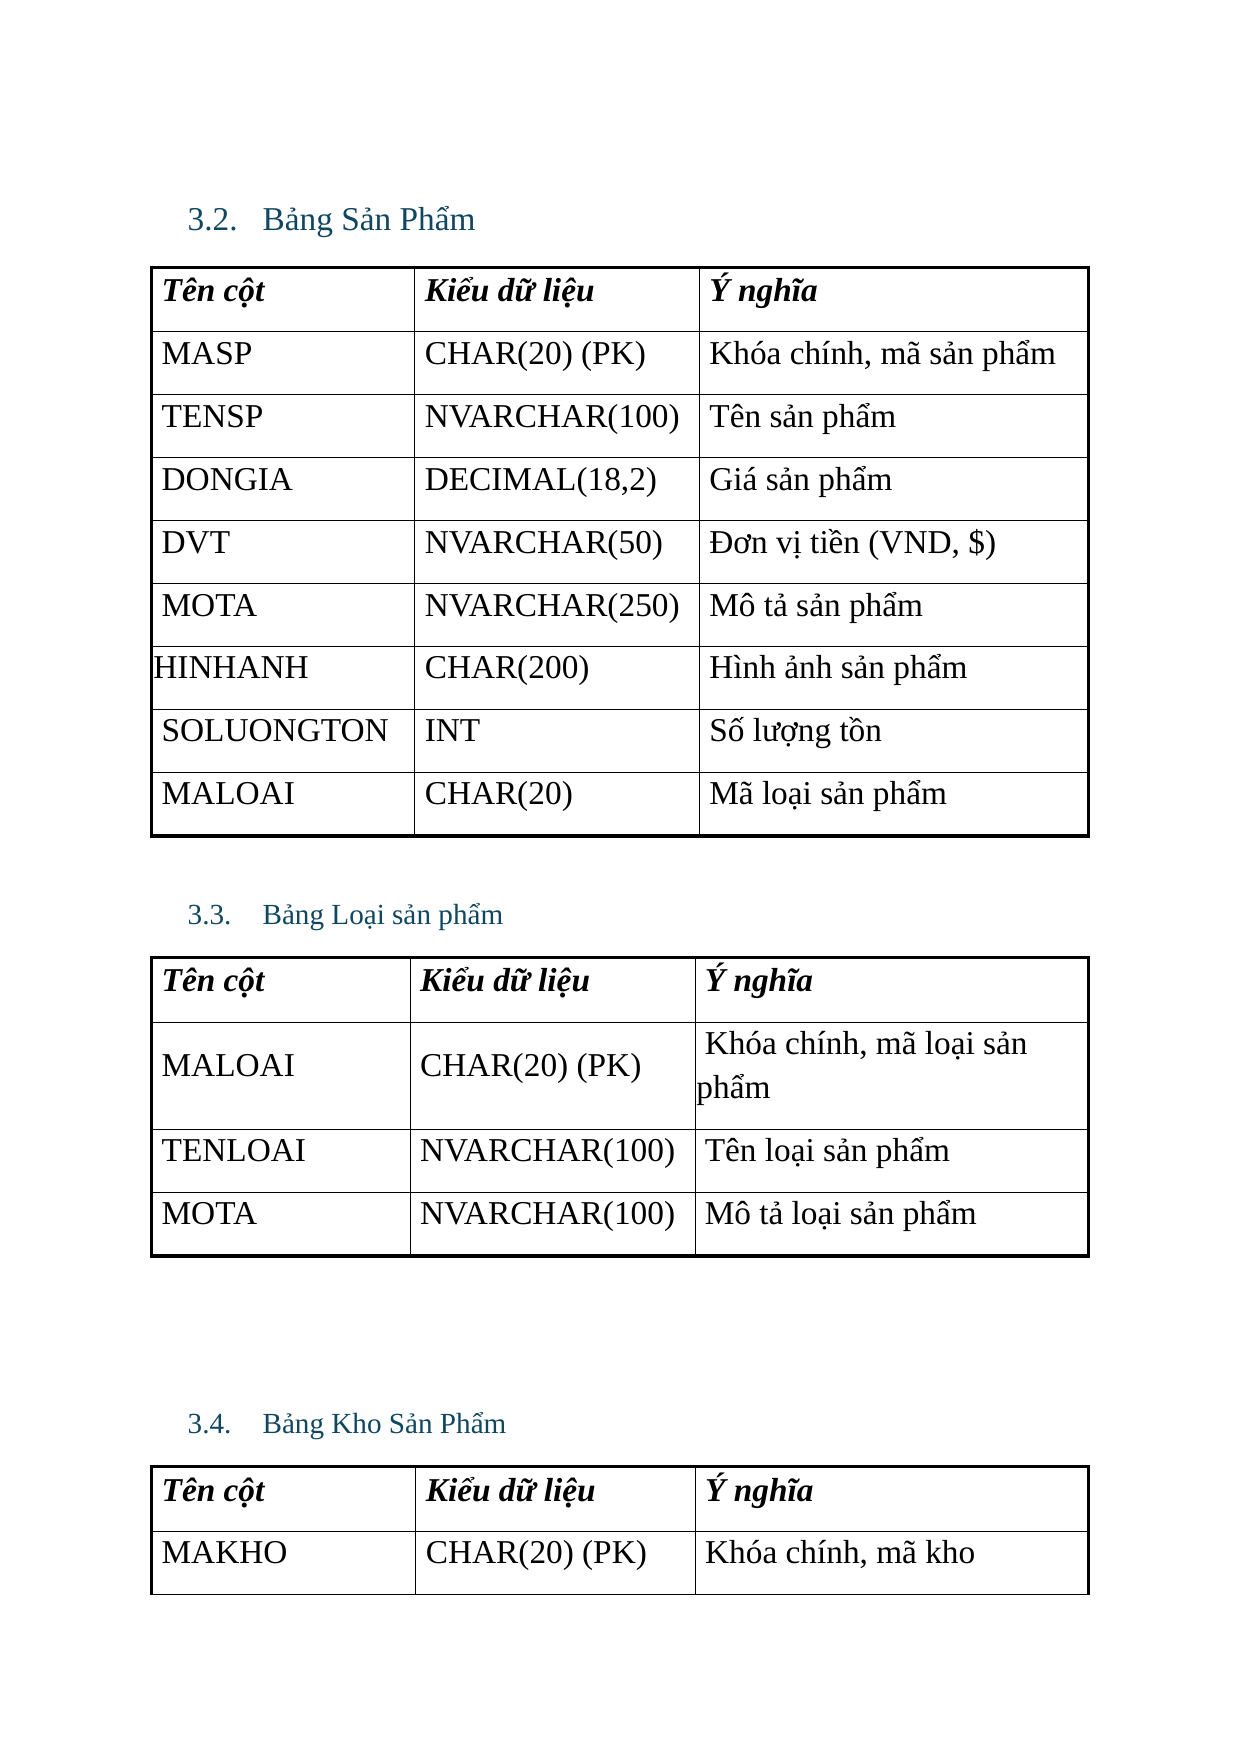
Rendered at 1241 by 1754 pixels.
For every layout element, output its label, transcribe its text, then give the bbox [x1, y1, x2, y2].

table_cell DECIMAL(18,2) [415, 458, 699, 520]
table_cell Đơn vị tiền (VND, $) [700, 521, 1087, 583]
table_cell MALOAI [153, 1023, 410, 1128]
table_cell Mô tả loại sản phẩm [696, 1193, 1087, 1254]
table_cell NVARCHAR(50) [415, 521, 699, 583]
table_cell Số lượng tồn [700, 710, 1087, 771]
table_cell MASP [153, 332, 414, 394]
table_header Ý nghĩa [696, 1468, 1087, 1531]
subtitle Bảng Loại sản phẩm [187, 897, 1090, 931]
table_cell CHAR(20) (PK) [416, 1532, 695, 1593]
table_header Tên cột [153, 959, 410, 1021]
table_cell CHAR(200) [415, 647, 699, 708]
table_cell CHAR(20) (PK) [411, 1023, 695, 1128]
table_cell MALOAI [153, 773, 414, 834]
table_header Kiểu dữ liệu [415, 269, 699, 331]
table_header Ý nghĩa [700, 269, 1087, 331]
table_cell NVARCHAR(100) [415, 395, 699, 457]
table_cell CHAR(20) [415, 773, 699, 834]
subtitle Bảng Sản Phẩm [187, 200, 1090, 238]
table_cell Giá sản phẩm [700, 458, 1087, 520]
table_cell SOLUONGTON [153, 710, 414, 771]
table_cell Tên sản phẩm [700, 395, 1087, 457]
table_header Kiểu dữ liệu [411, 959, 695, 1021]
table_cell TENLOAI [153, 1130, 410, 1191]
table_cell Khóa chính, mã loại sản phẩm [696, 1023, 1087, 1128]
table_header Tên cột [153, 269, 414, 331]
table_cell Hình ảnh sản phẩm [700, 647, 1087, 708]
table_header Kiểu dữ liệu [416, 1468, 695, 1531]
table_cell Tên loại sản phẩm [696, 1130, 1087, 1191]
table_cell INT [415, 710, 699, 771]
table_header Ý nghĩa [696, 959, 1087, 1021]
table_cell MAKHO [153, 1532, 415, 1593]
table_cell NVARCHAR(250) [415, 584, 699, 646]
table_cell MOTA [153, 584, 414, 646]
table_header Tên cột [153, 1468, 415, 1531]
table_cell CHAR(20) (PK) [415, 332, 699, 394]
table_cell MOTA [153, 1193, 410, 1254]
table_cell Khóa chính, mã kho [696, 1532, 1087, 1593]
table_cell HINHANH [153, 647, 414, 708]
table_cell NVARCHAR(100) [411, 1193, 695, 1254]
table_cell NVARCHAR(100) [411, 1130, 695, 1191]
table_cell DONGIA [153, 458, 414, 520]
table_cell Khóa chính, mã sản phẩm [700, 332, 1087, 394]
table_cell DVT [153, 521, 414, 583]
subtitle Bảng Kho Sản Phẩm [187, 1406, 1090, 1440]
table_cell TENSP [153, 395, 414, 457]
table_cell Mô tả sản phẩm [700, 584, 1087, 646]
table_cell Mã loại sản phẩm [700, 773, 1087, 834]
